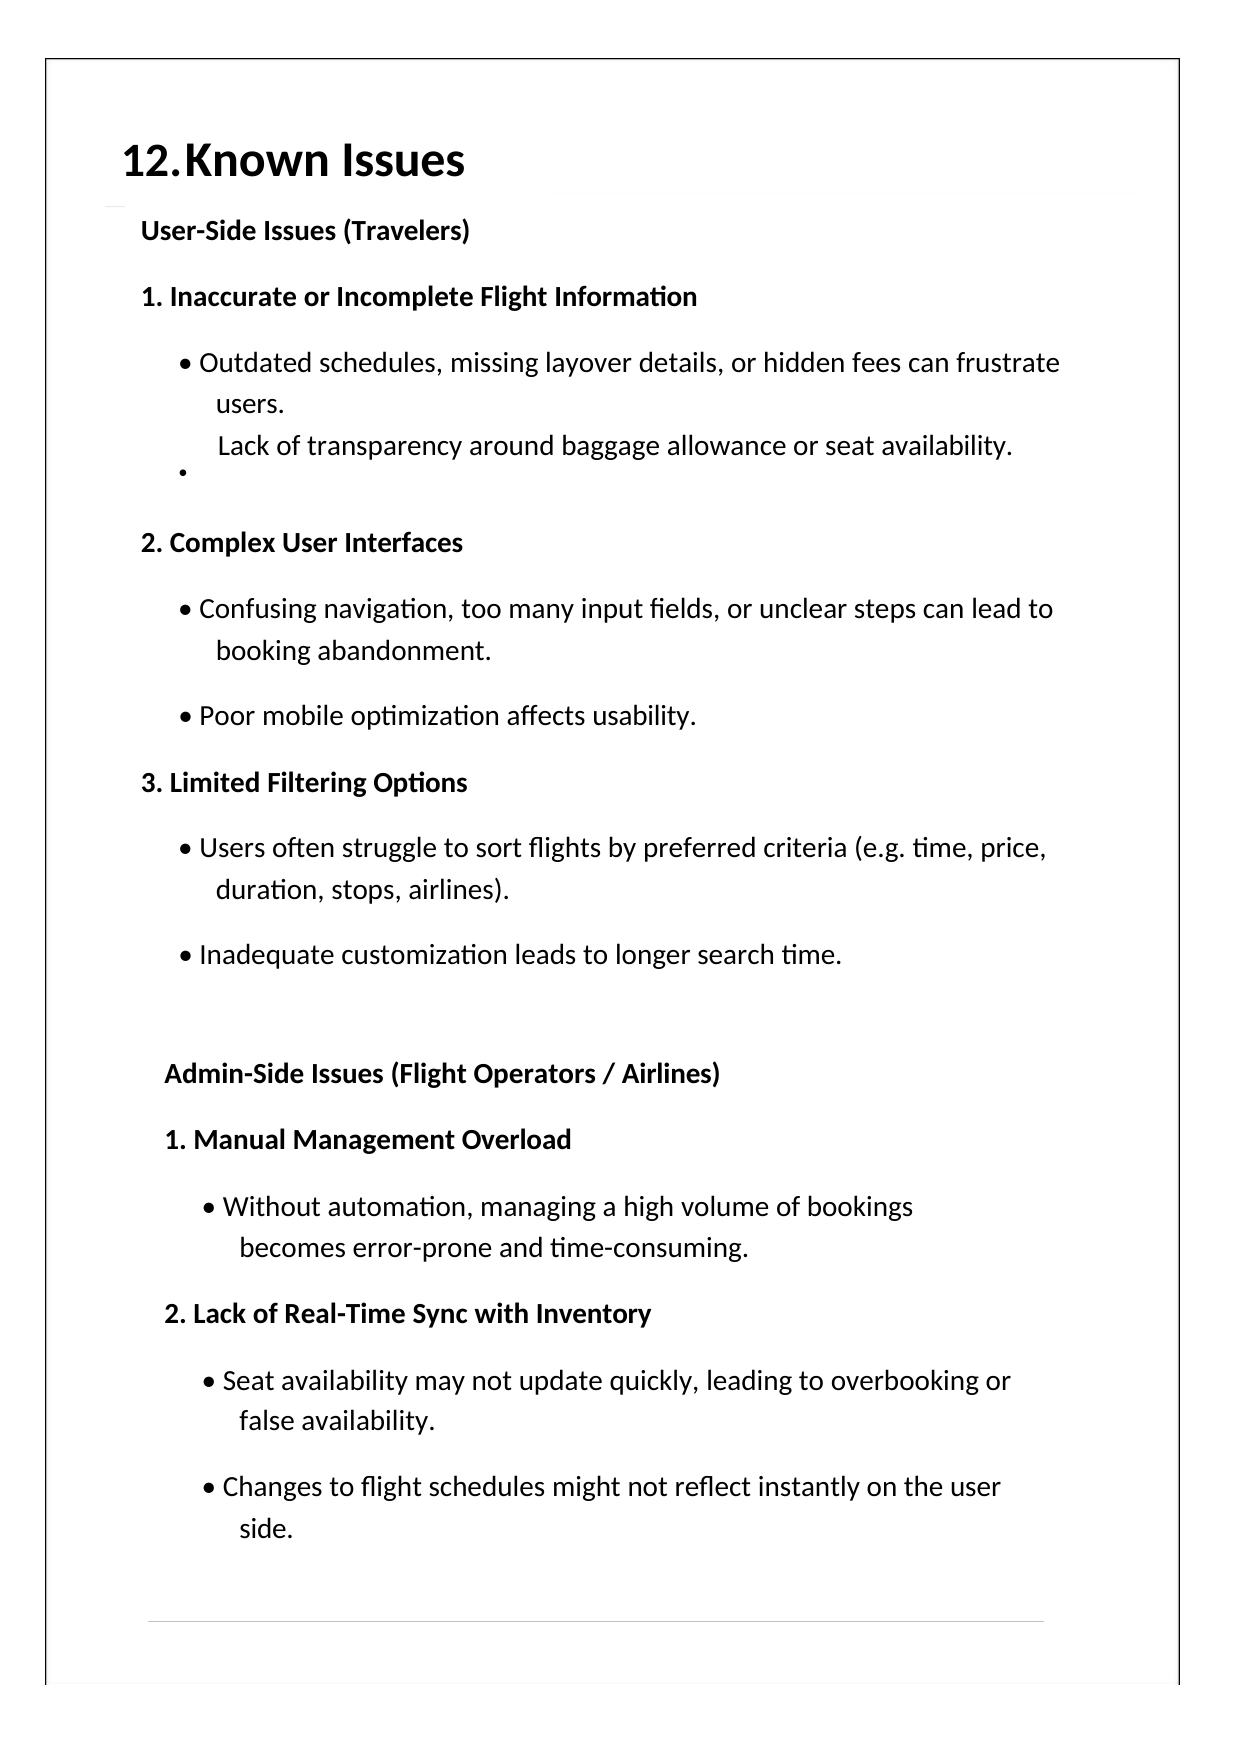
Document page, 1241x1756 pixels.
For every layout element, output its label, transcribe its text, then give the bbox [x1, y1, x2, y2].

list Manual Management Overload [164, 1121, 1196, 1157]
list Poor mobile optimization affects usability. [178, 697, 1196, 732]
list Outdated schedules, missing layover details, or hidden fees can frustrate users. [178, 344, 1062, 421]
list Changes to flight schedules might not reflect instantly on the user side. [201, 1468, 1003, 1545]
list Without automation, managing a high volume of bookings becomes error-prone and time-consuming. [201, 1188, 915, 1265]
subtitle Lack of Real-Time Sync with Inventory [164, 1295, 1196, 1330]
list Seat availability may not update quickly, leading to overbooking or false availability. [201, 1362, 1013, 1437]
subtitle Admin-Side Issues (Flight Operators / Airlines) [164, 1056, 1196, 1091]
list Users often struggle to sort flights by preferred criteria (e.g. time, price, duration, stops, airlines). [178, 829, 1049, 907]
list Inadequate customization leads to longer search time. [178, 936, 1196, 972]
list Inaccurate or Incomplete Flight Information [141, 278, 1196, 313]
subtitle Limited Filtering Options [141, 764, 1196, 799]
list Confusing navigation, too many input fields, or unclear steps can lead to booking abandonment. [178, 590, 1056, 668]
subtitle Complex User Interfaces [141, 524, 1196, 560]
text Lack of transparency around baggage allowance or seat availability. [99, 429, 1131, 462]
picture [45, 58, 1180, 1685]
subtitle Known Issues [121, 129, 1196, 188]
subtitle User-Side Issues (Travelers) [141, 212, 1196, 248]
